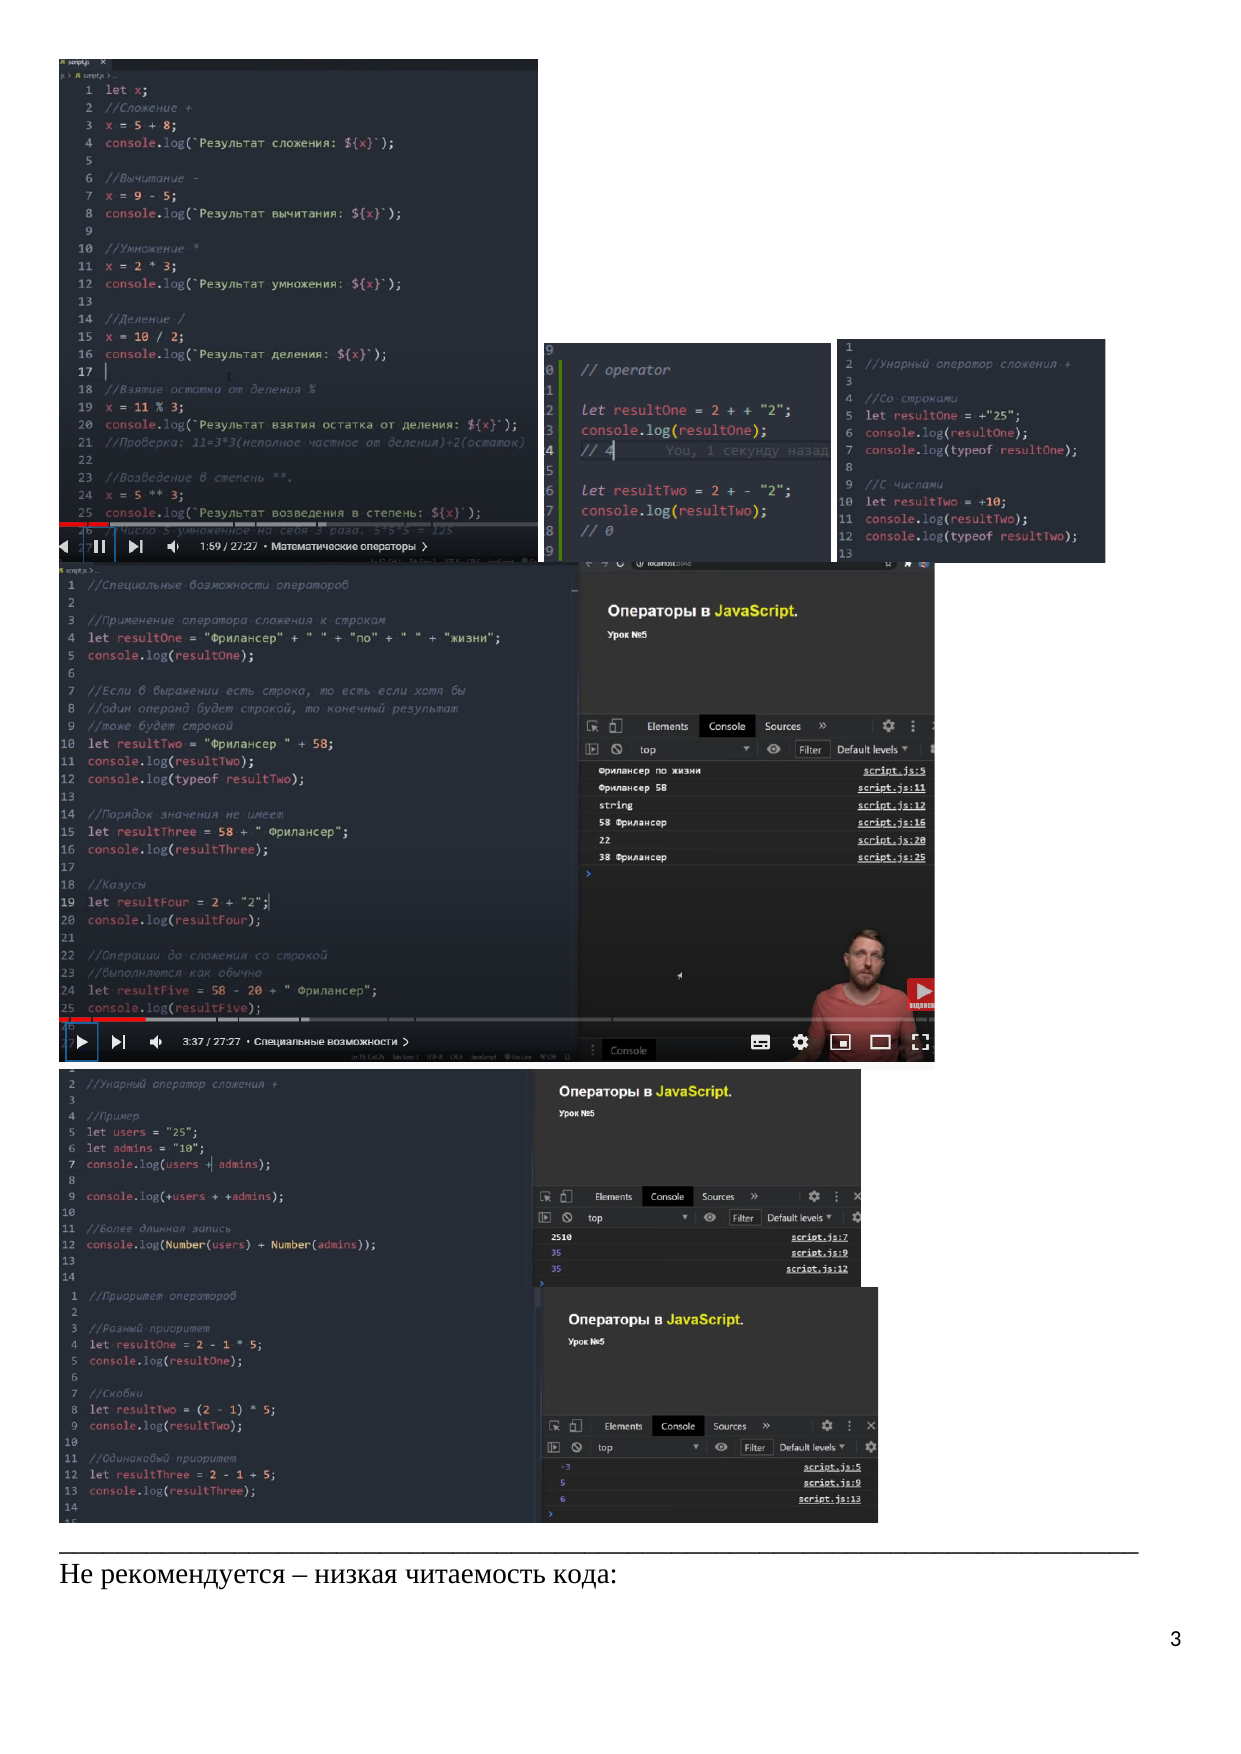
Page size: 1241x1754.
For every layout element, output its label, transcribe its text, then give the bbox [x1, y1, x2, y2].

text __________________________________________________________________________ Не рекомендуется – низкая читаемость кода: [59, 1523, 1181, 1590]
picture [59, 59, 1106, 1523]
